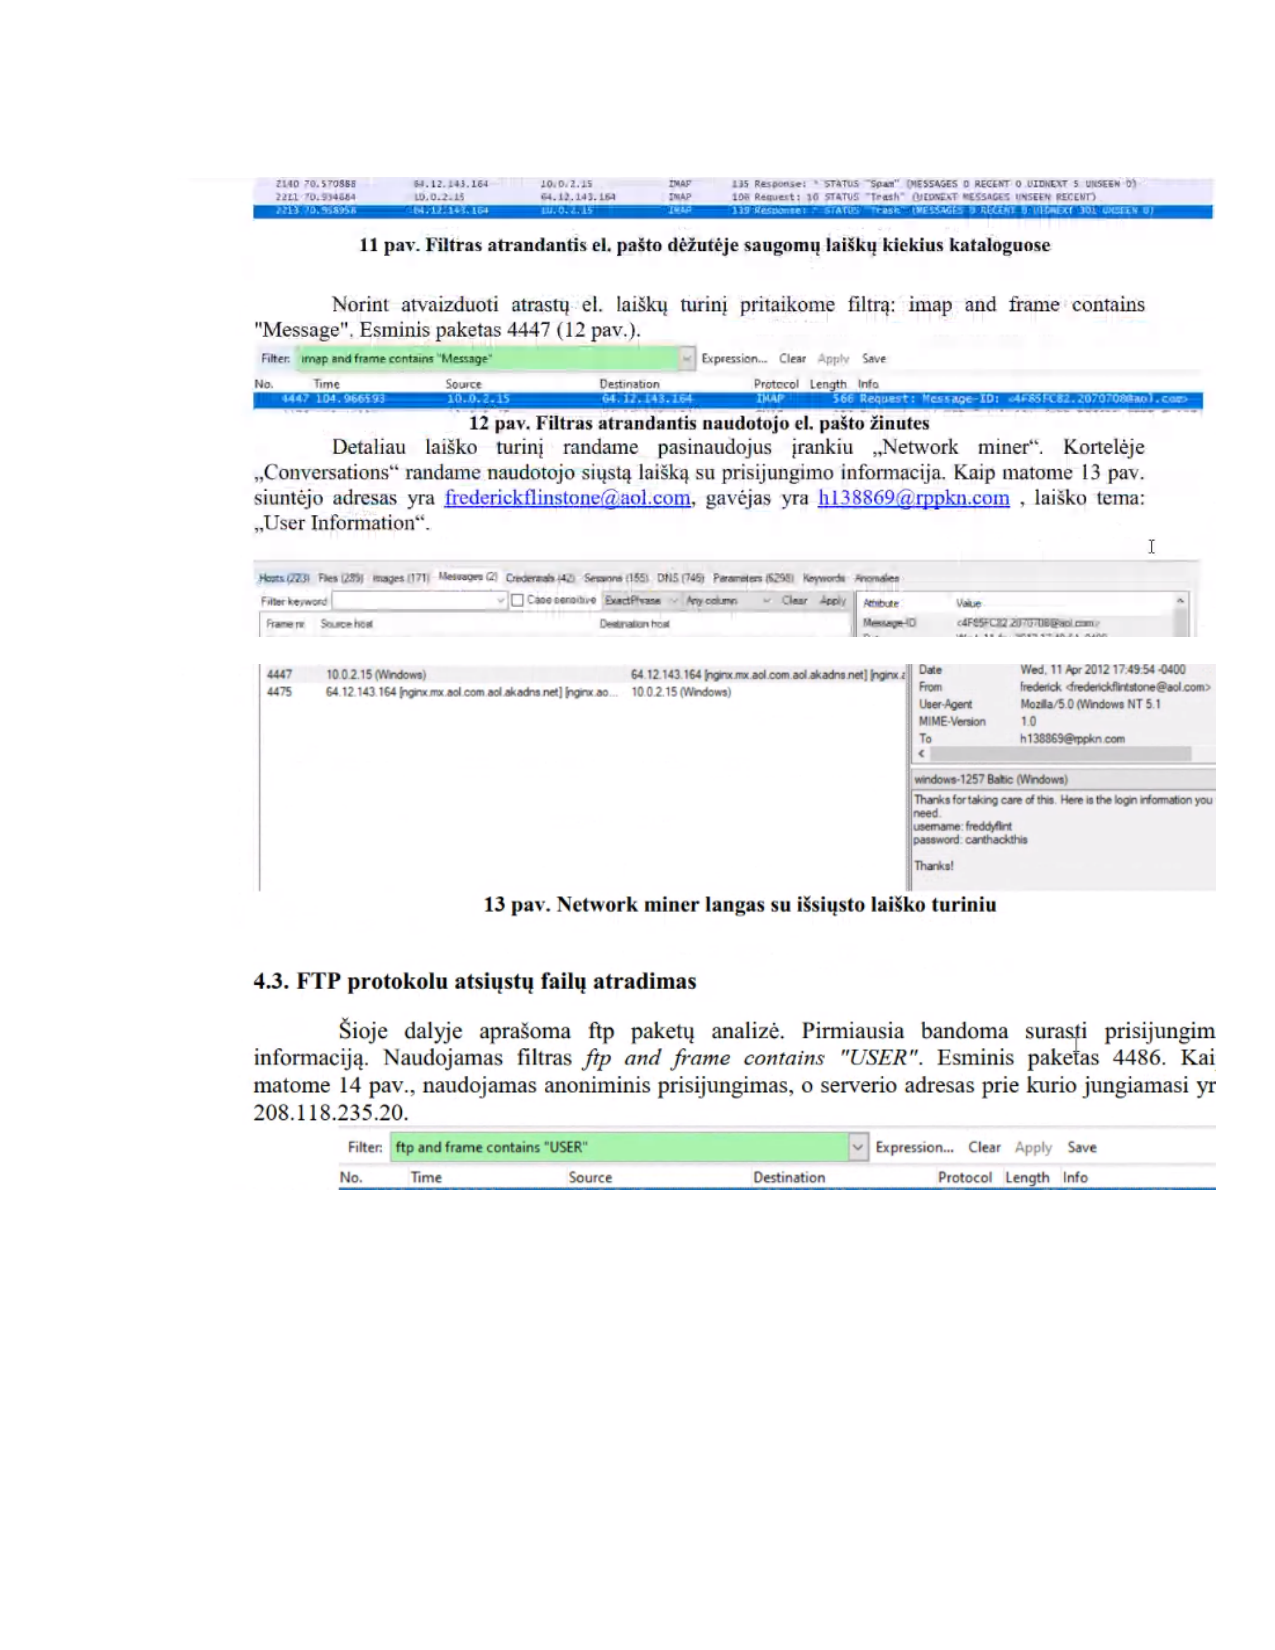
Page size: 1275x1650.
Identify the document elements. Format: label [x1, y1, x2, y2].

picture [177, 664, 1216, 1190]
picture [177, 177, 1216, 637]
